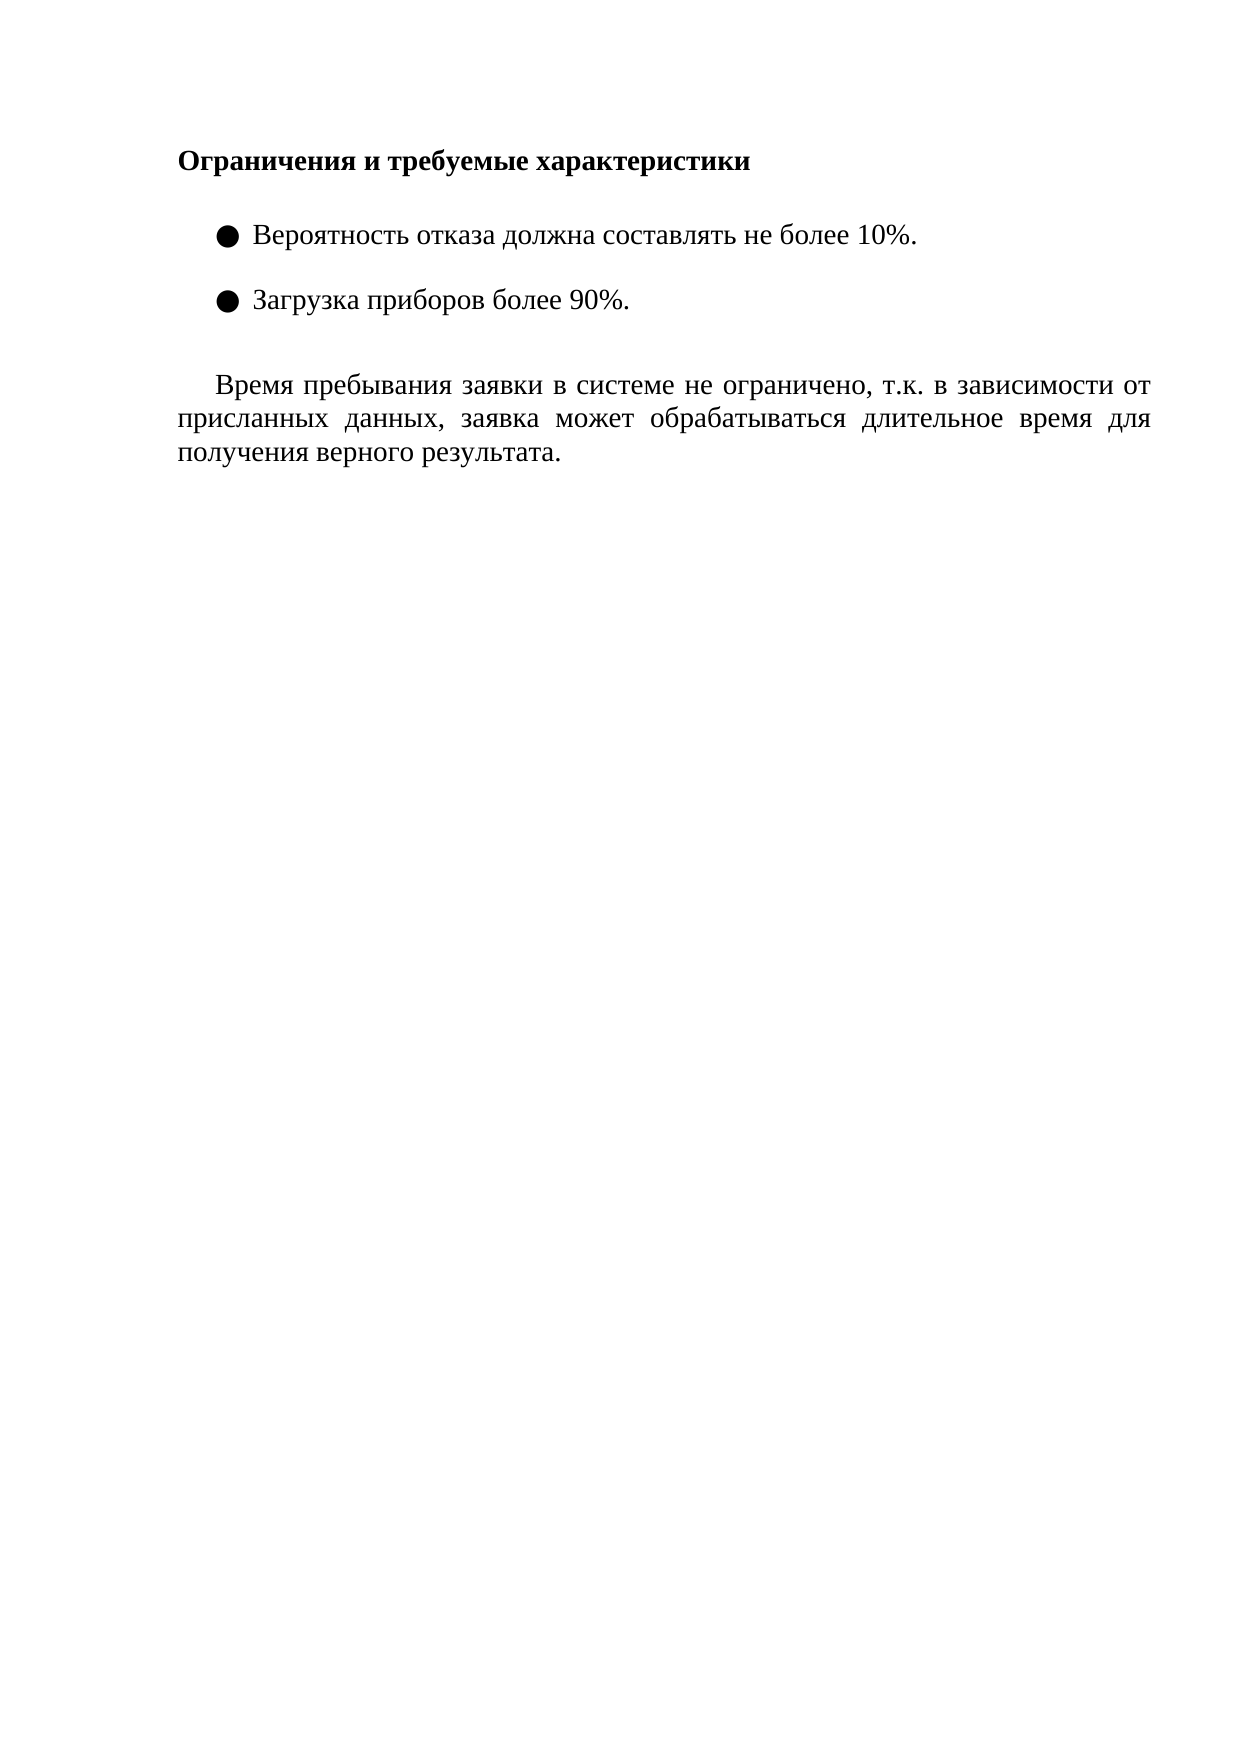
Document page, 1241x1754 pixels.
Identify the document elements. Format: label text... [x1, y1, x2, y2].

list Загрузка приборов более 90%. [215, 266, 1152, 326]
subtitle Ограничения и требуемые характеристики [177, 143, 1152, 177]
list Вероятность отказа должна составлять не более 10%. [215, 202, 1152, 261]
text Время пребывания заявки в системе не ограничено, т.к. в зависимости от присланных данных, заявка может обрабатываться длительное время для получения верного результата. [177, 367, 1152, 467]
